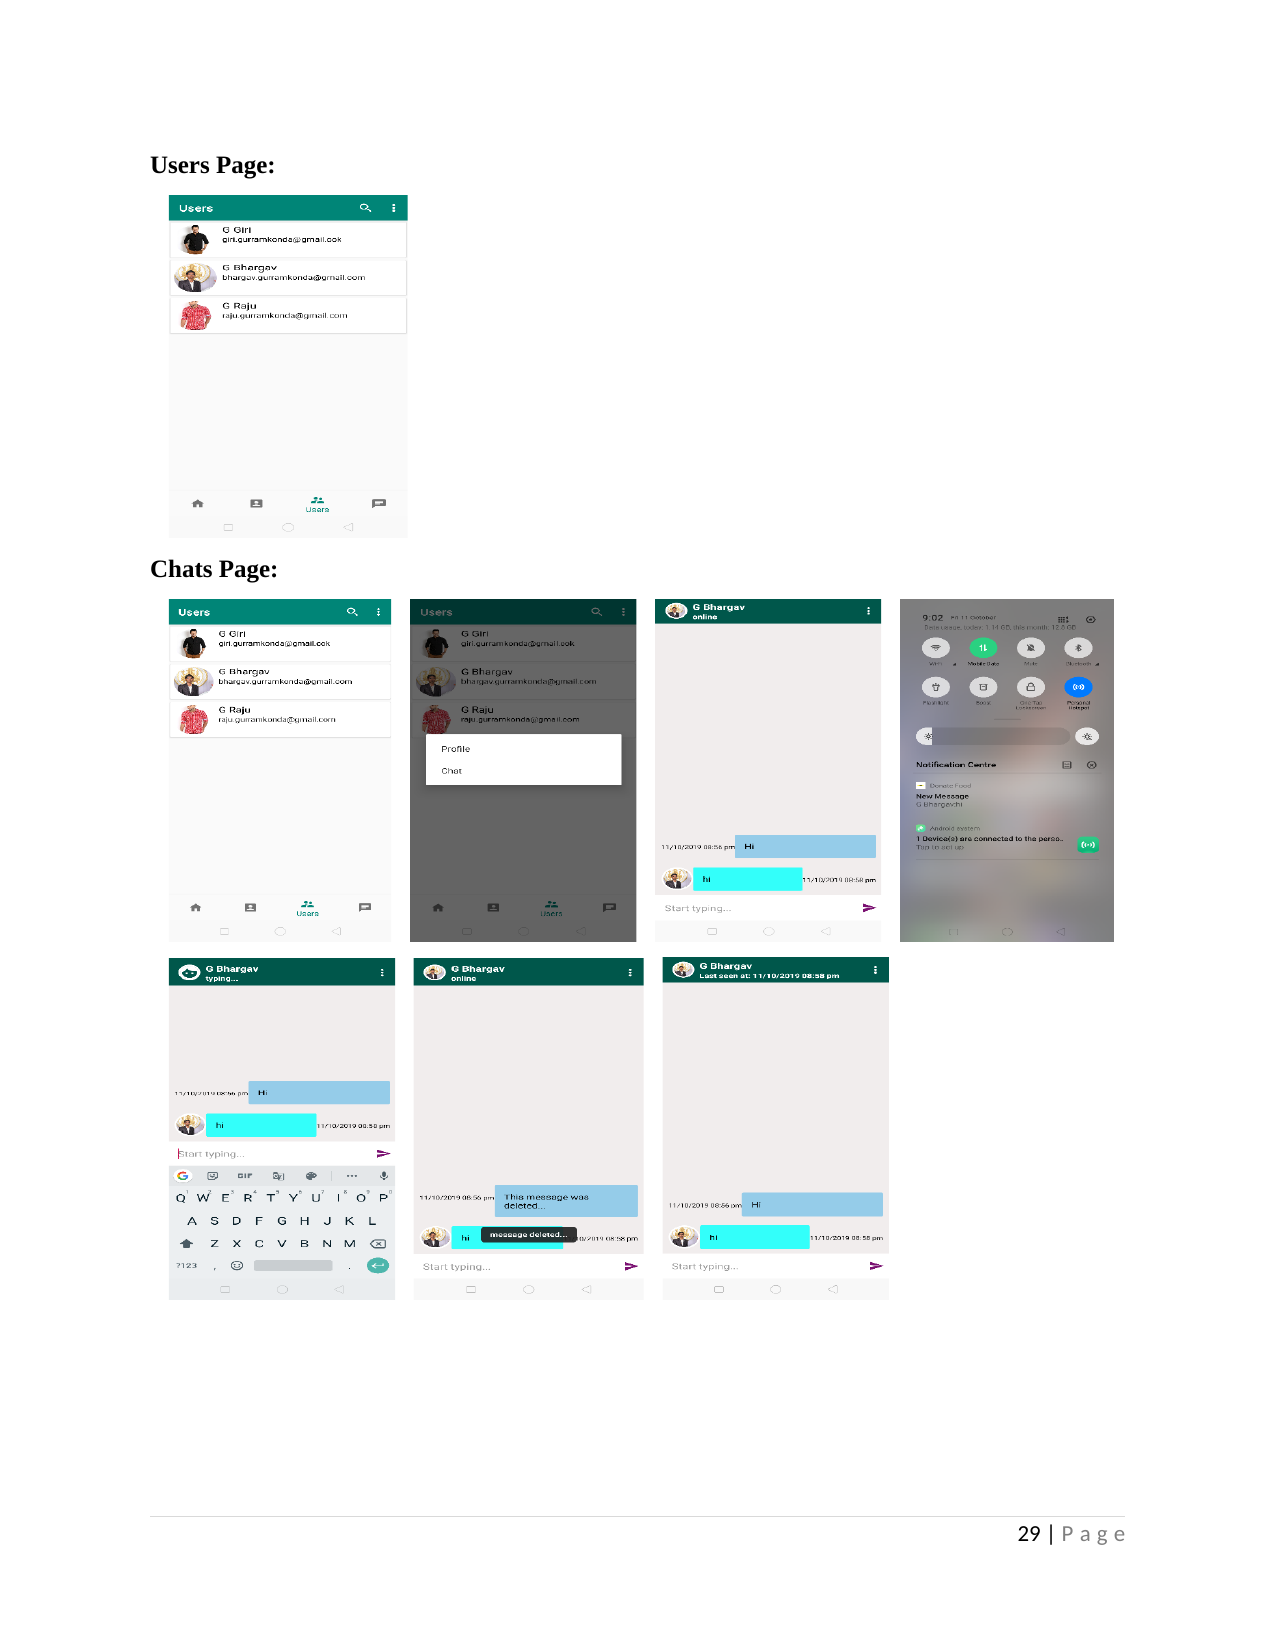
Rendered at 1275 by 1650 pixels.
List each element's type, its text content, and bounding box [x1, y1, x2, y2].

picture [662, 957, 889, 1300]
picture [413, 958, 644, 1300]
text Chats Page: [150, 554, 1125, 583]
picture [410, 599, 637, 942]
picture [900, 599, 1114, 942]
picture [168, 958, 395, 1300]
text Users Page: [150, 150, 1125, 179]
picture [168, 195, 408, 538]
picture [168, 599, 392, 942]
picture [655, 599, 882, 942]
